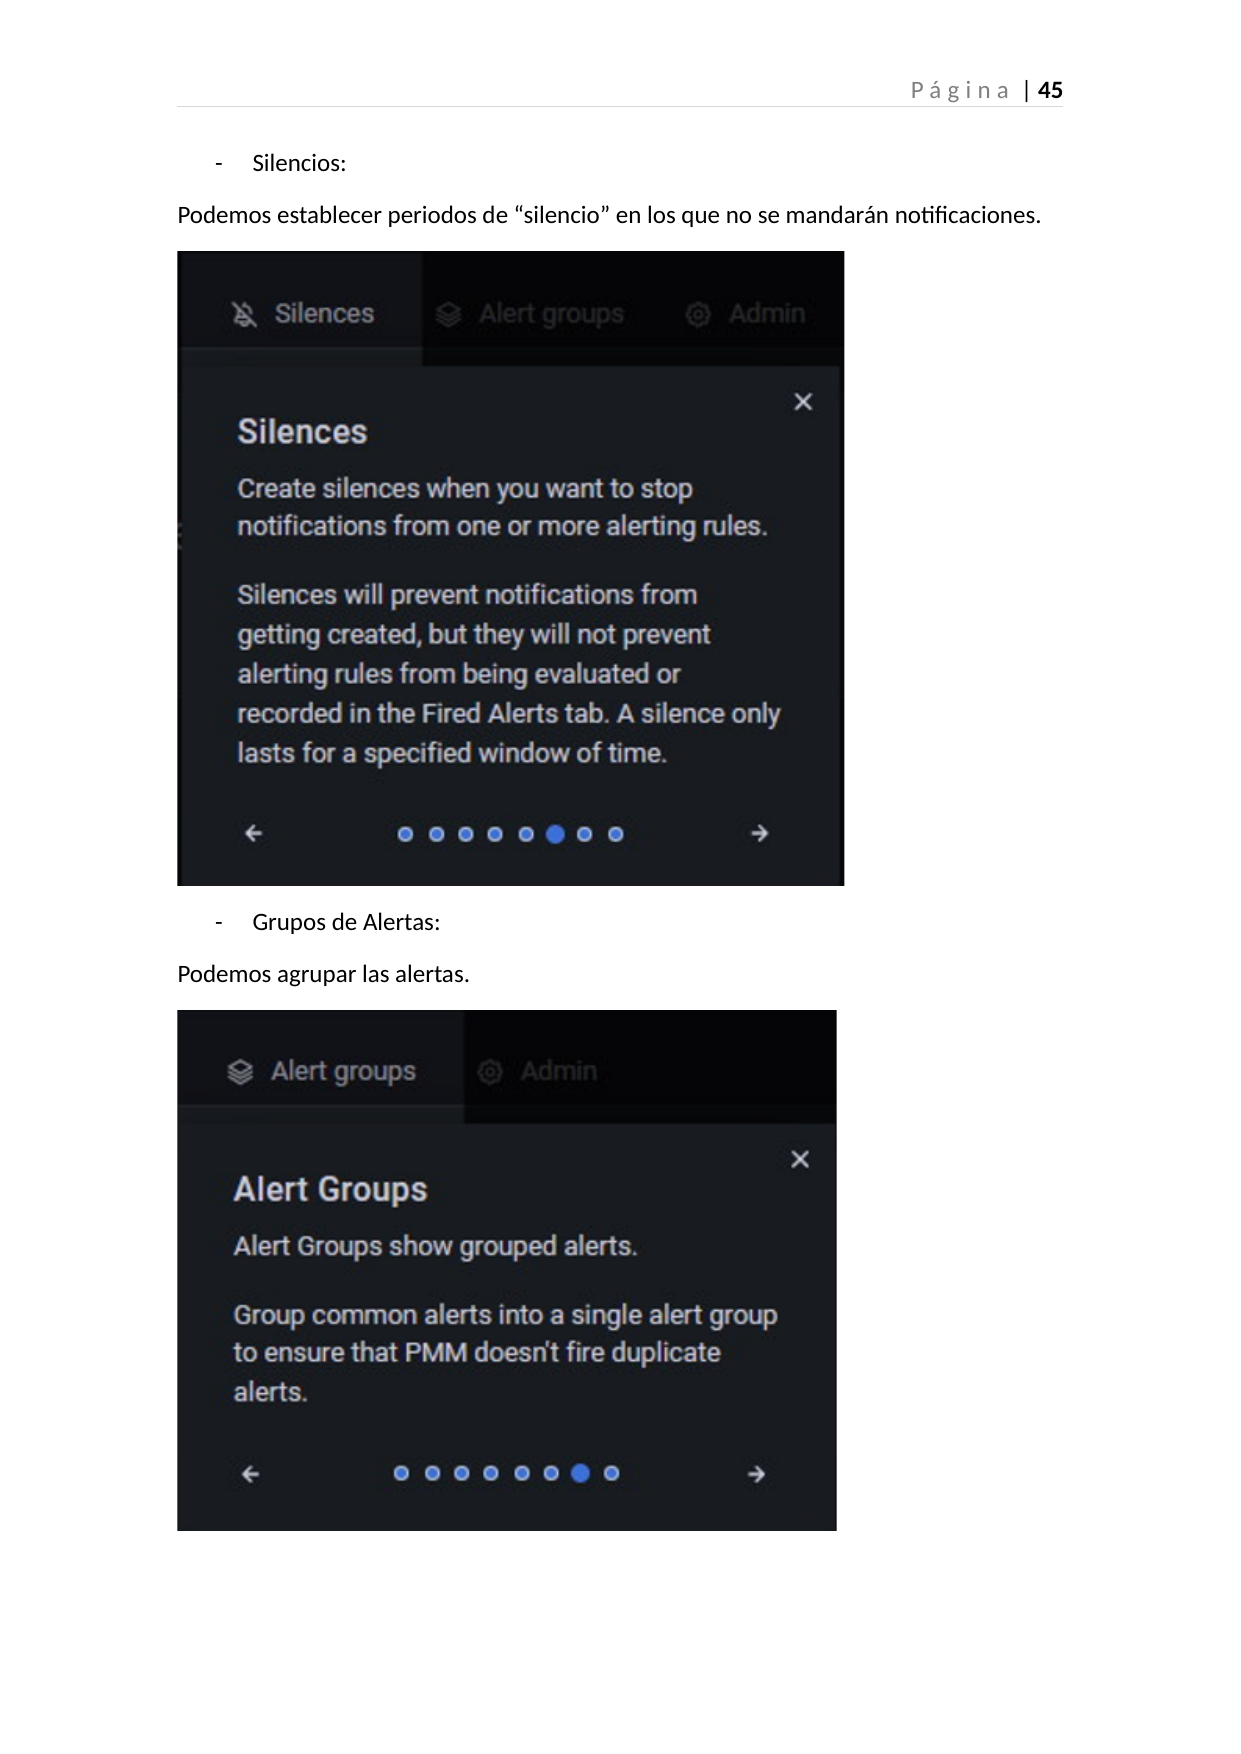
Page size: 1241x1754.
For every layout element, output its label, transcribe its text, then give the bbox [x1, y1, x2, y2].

picture [177, 1010, 837, 1531]
picture [177, 251, 845, 886]
list Grupos de Alertas: [215, 907, 1063, 937]
list Silencios: [215, 148, 1063, 178]
text Podemos establecer periodos de “silencio” en los que no se mandarán notificaciones. [177, 199, 1063, 230]
text Podemos agrupar las alertas. [177, 958, 1063, 989]
